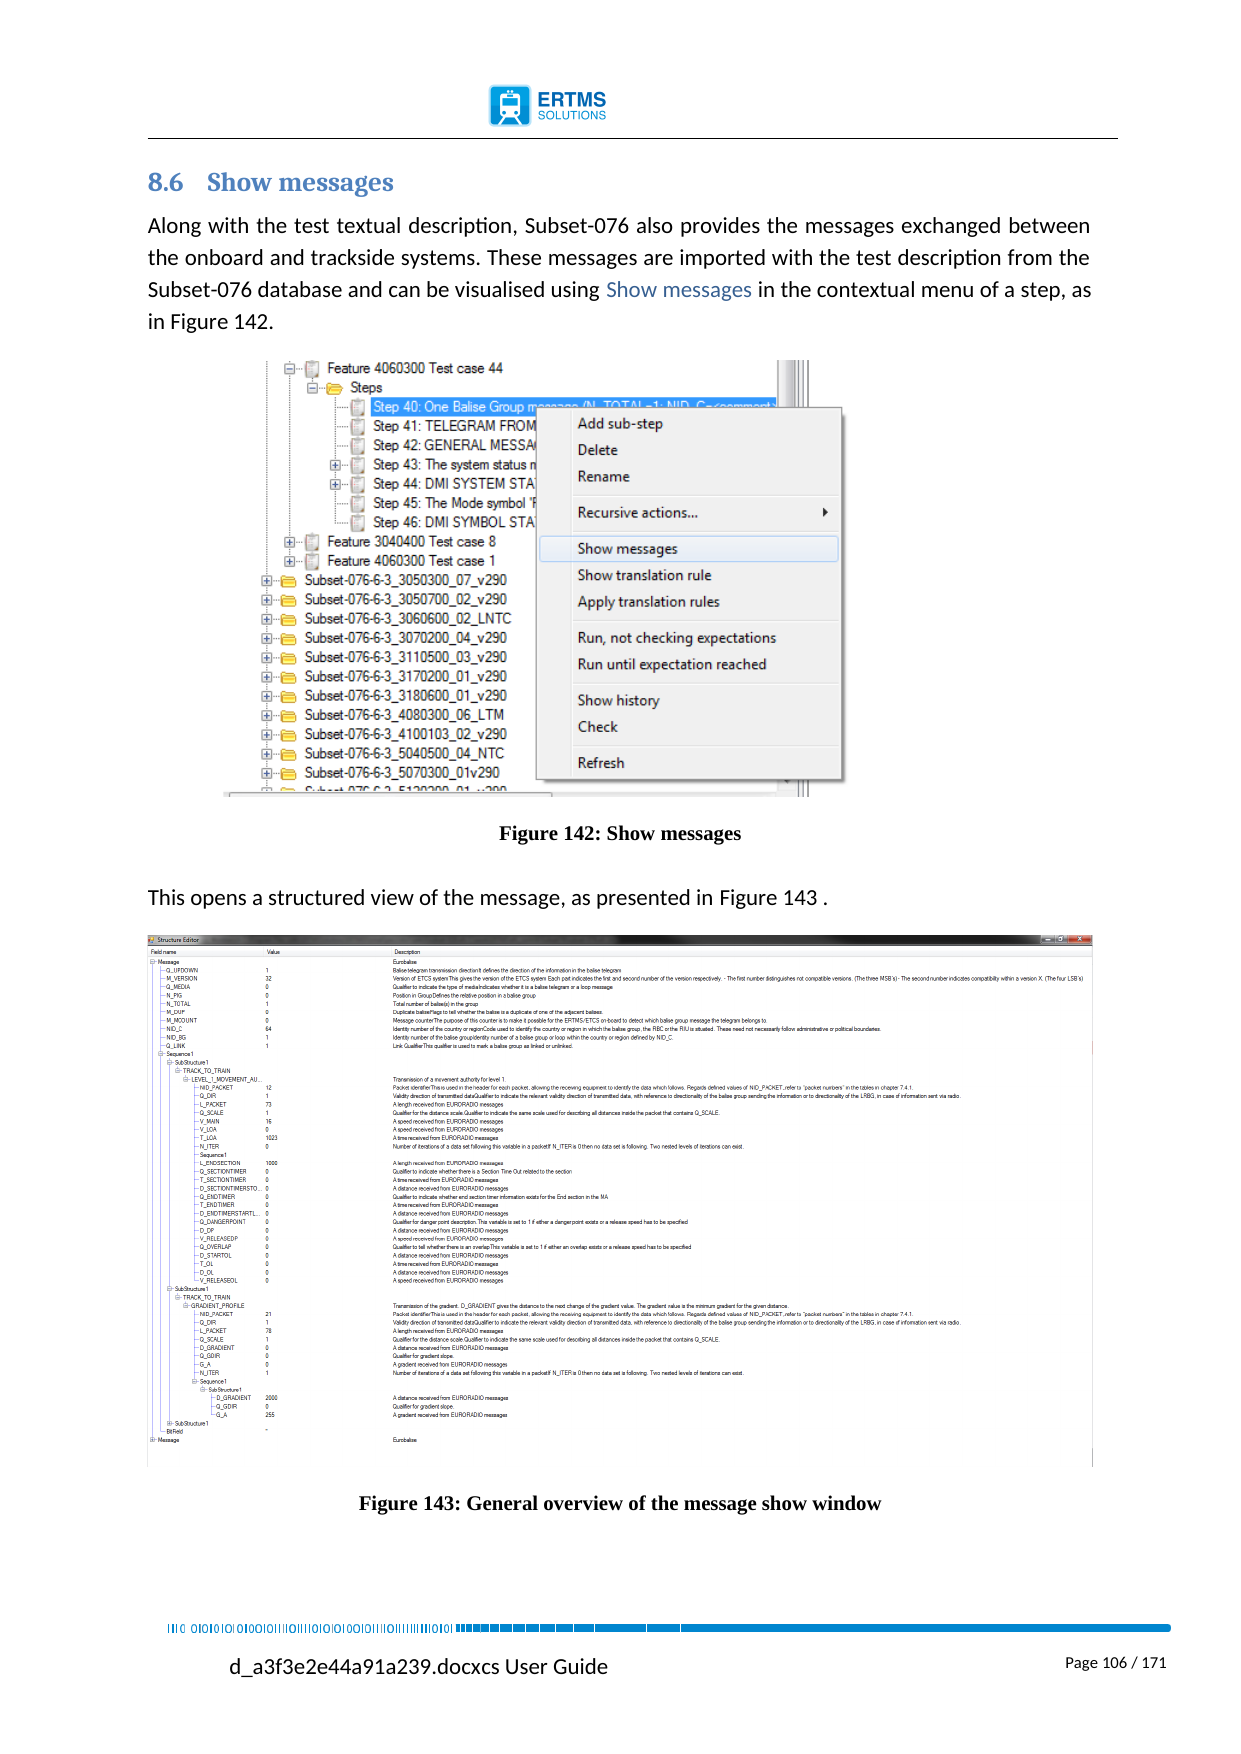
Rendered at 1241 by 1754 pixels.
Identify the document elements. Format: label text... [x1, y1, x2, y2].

picture [477, 73, 617, 138]
picture [147, 935, 1093, 1467]
subtitle Show messages [148, 167, 1093, 198]
picture [223, 360, 1018, 797]
picture [167, 1624, 1171, 1633]
